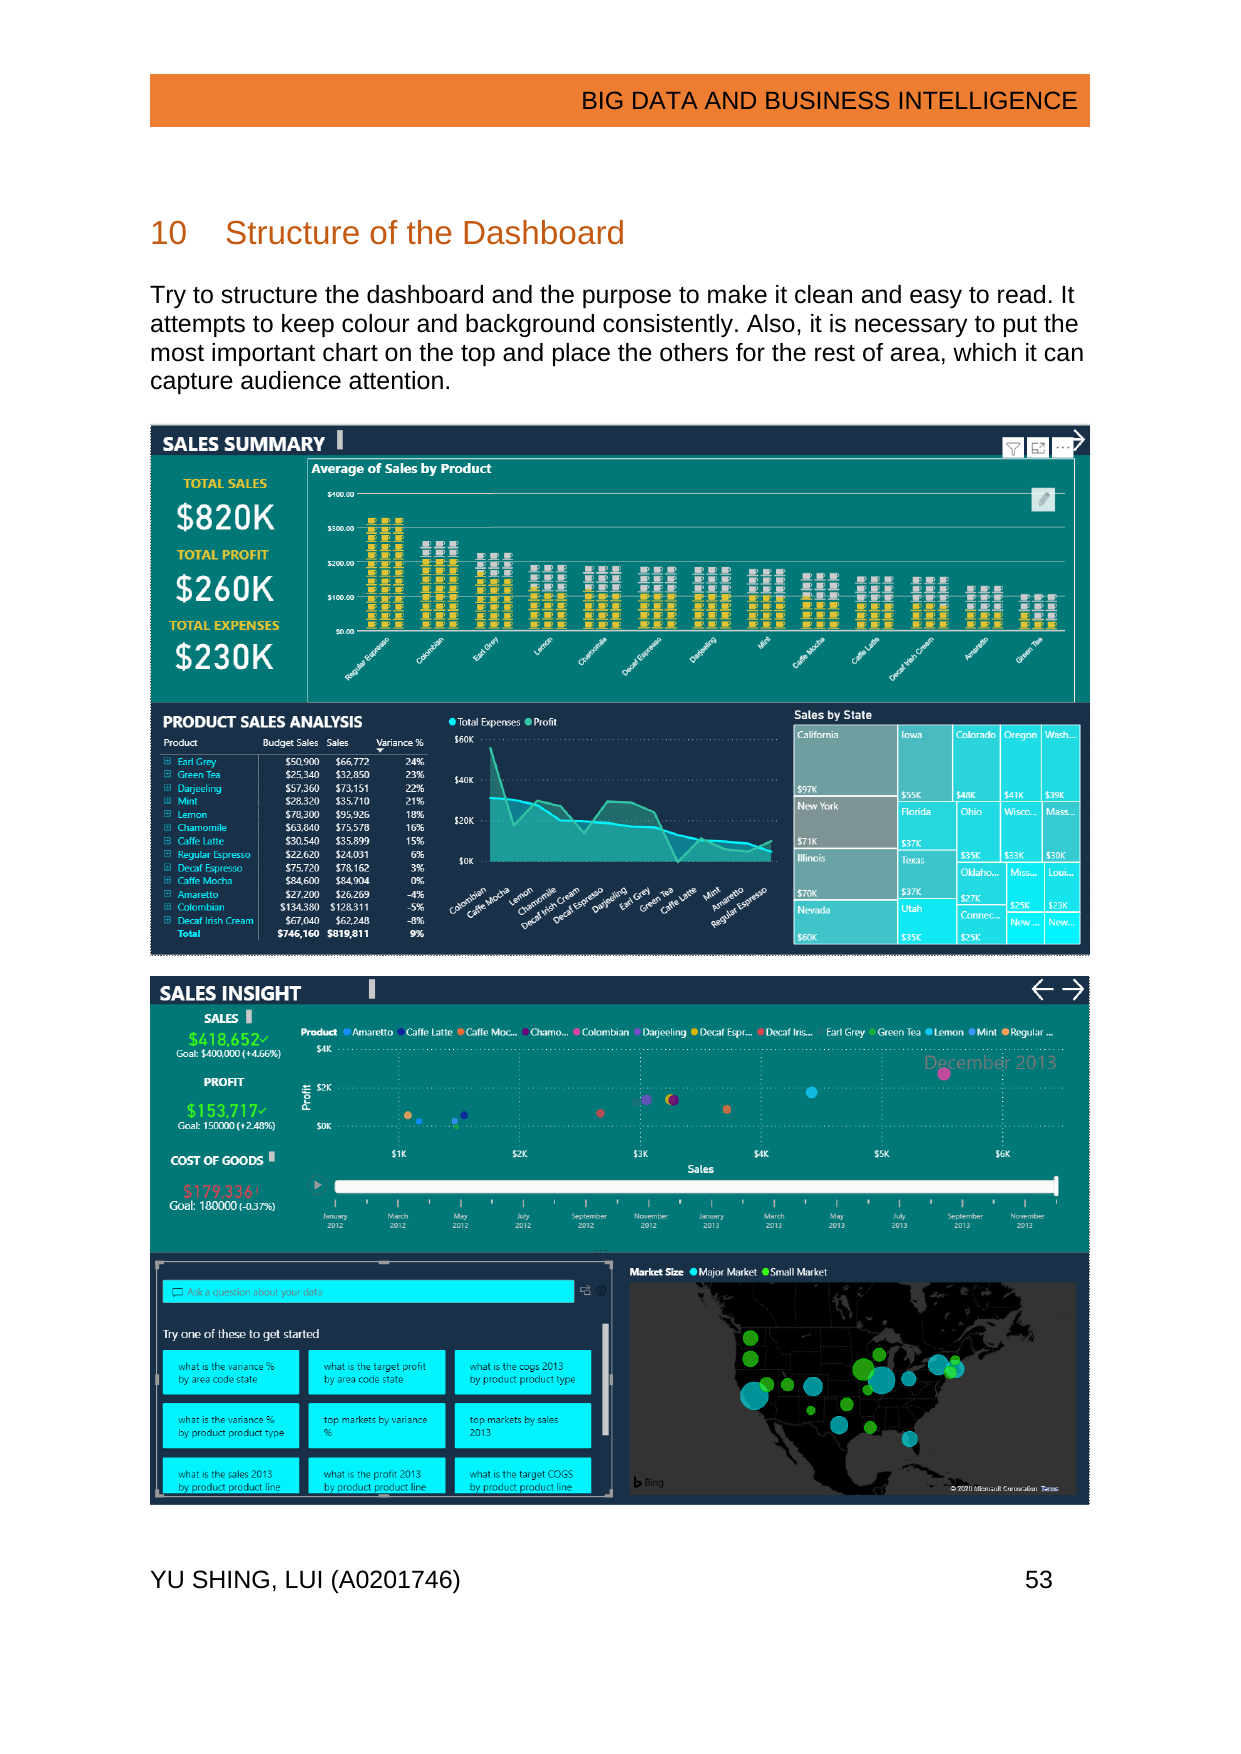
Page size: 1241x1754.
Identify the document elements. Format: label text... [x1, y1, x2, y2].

subtitle 10 Structure of the Dashboard [150, 213, 1090, 251]
picture [150, 976, 1091, 1505]
picture [150, 423, 1091, 958]
text Try to structure the dashboard and the purpose to make it clean and easy to read. It attempts to keep colour and background consistently. Also, it is necessary to put the most important chart on the top and place the others for the rest of area, which it can capture audience attention. [150, 280, 1090, 395]
